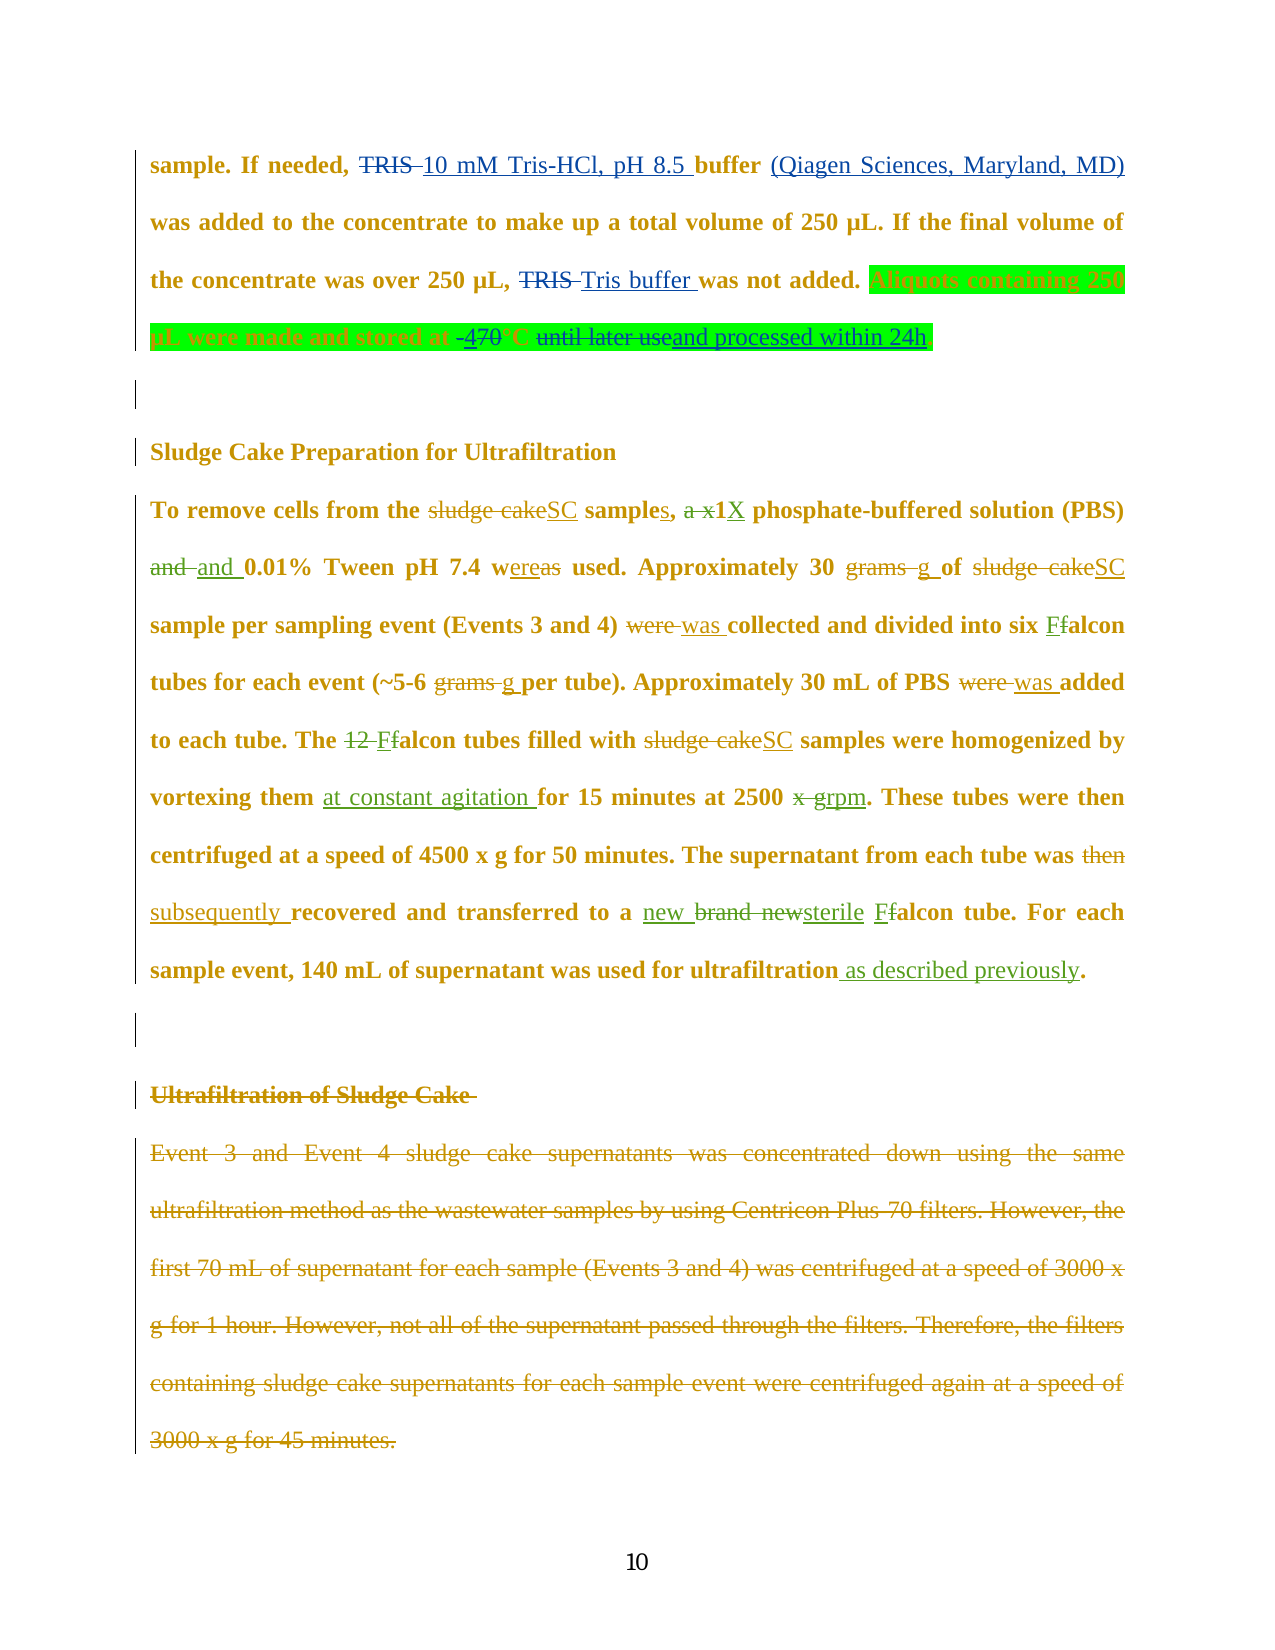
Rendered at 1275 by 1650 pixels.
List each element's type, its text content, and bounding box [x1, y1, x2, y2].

text To remove cells from the sample, 1 phosphate-buffered solution (PBS) 0.01% Tween pH 7.4 w used. Approximately 30 of sample per sampling event (Events 3 and 4) collected and divided into six alcon tubes for each event (~5-6 per tube). Approximately 30 mL of PBS added to each tube. The alcon tubes filled with samples were homogenized by vortexing them for 15 minutes at 2500 . These tubes were then centrifuged at a speed of 4500 x g for 50 minutes. The supernatant from each tube was recovered and transferred to a alcon tube. For each sample event, 140 mL of supernatant was used for ultrafiltration. [150, 495, 1125, 984]
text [150, 150, 1125, 351]
text Sludge Cake Preparation for Ultrafiltration [150, 437, 1125, 466]
